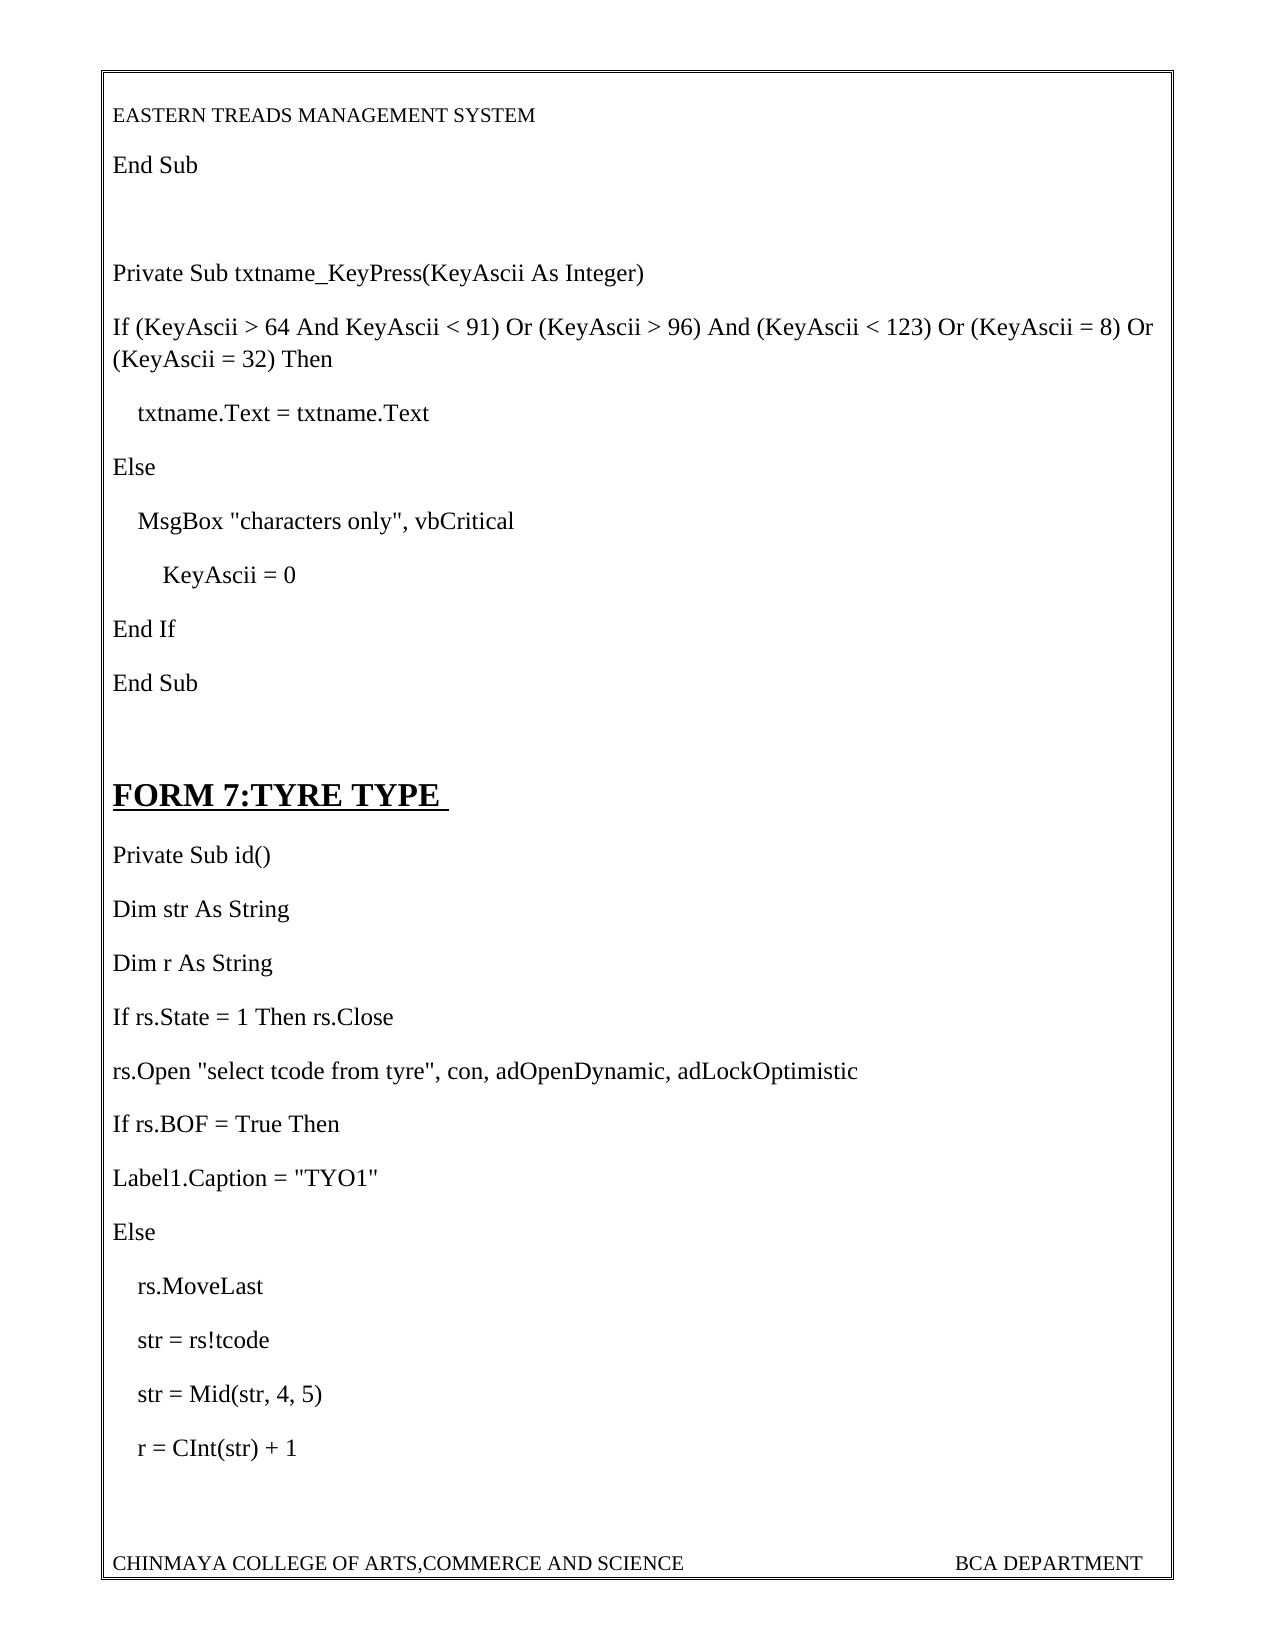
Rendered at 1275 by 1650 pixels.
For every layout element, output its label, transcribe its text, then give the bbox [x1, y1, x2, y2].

text End If [112, 614, 1162, 643]
text MsgBox "characters only", vbCritical [112, 506, 1162, 535]
text r = CInt(str) + 1 [112, 1433, 1162, 1461]
text End Sub [112, 668, 1162, 696]
text If rs.State = 1 Then rs.Close [112, 1002, 1162, 1031]
text Label1.Caption = "TYO1" [112, 1163, 1162, 1192]
text End Sub [112, 150, 1162, 179]
text Private Sub txtname_KeyPress(KeyAscii As Integer) [112, 258, 1162, 286]
text If rs.BOF = True Then [112, 1109, 1162, 1138]
text str = Mid(str, 4, 5) [112, 1379, 1162, 1408]
text Private Sub id() [112, 840, 1162, 869]
text txtname.Text = txtname.Text [112, 398, 1162, 427]
text Dim str As String [112, 894, 1162, 923]
text rs.Open "select tcode from tyre", con, adOpenDynamic, adLockOptimistic [112, 1056, 1162, 1084]
text Dim r As String [112, 948, 1162, 977]
text str = rs!tcode [112, 1325, 1162, 1354]
text KeyAscii = 0 [112, 560, 1162, 589]
text Else [112, 1217, 1162, 1246]
text FORM 7:TYRE TYPE [112, 775, 1162, 814]
text Else [112, 452, 1162, 481]
text If (KeyAscii > 64 And KeyAscii < 91) Or (KeyAscii > 96) And (KeyAscii < 123) Or (KeyAscii = 8) Or (KeyAscii = 32) Then [112, 312, 1162, 373]
text rs.MoveLast [112, 1271, 1162, 1300]
